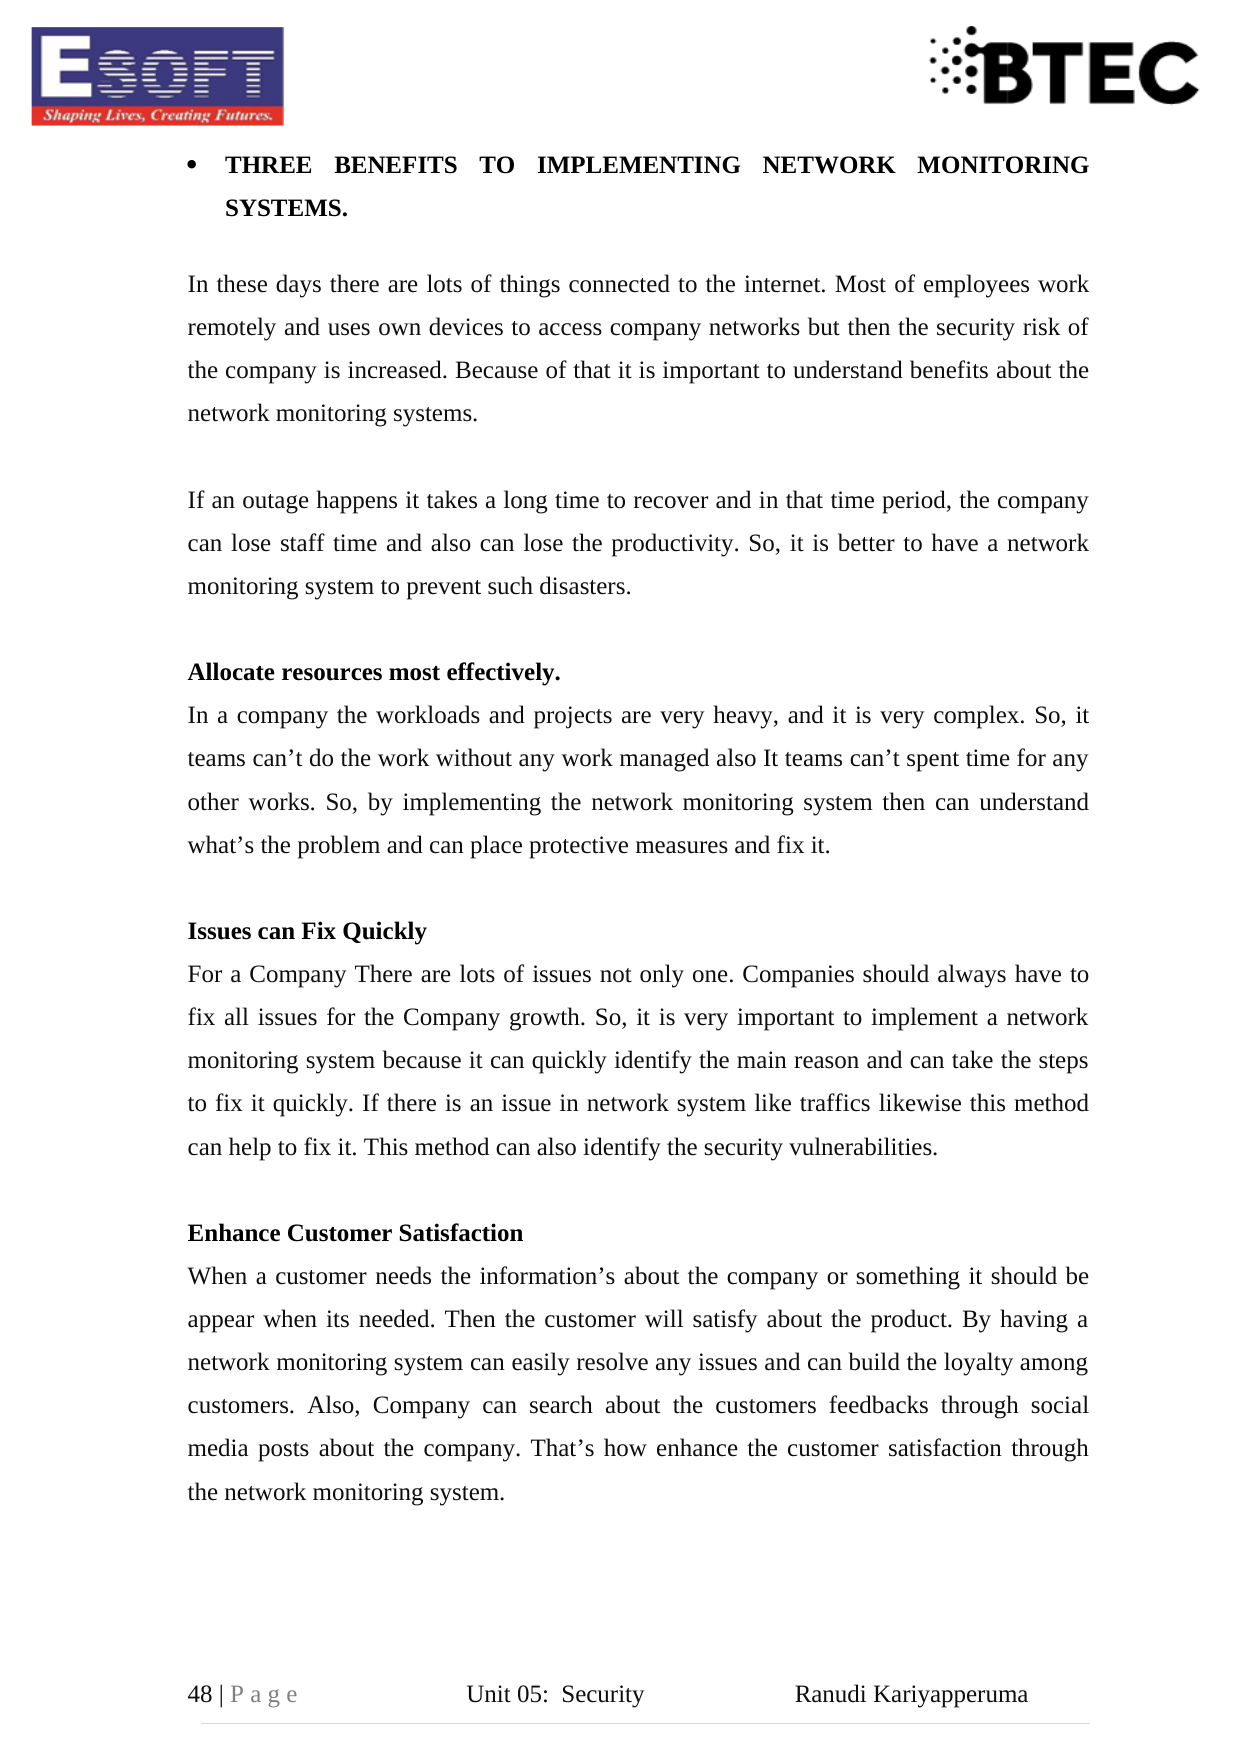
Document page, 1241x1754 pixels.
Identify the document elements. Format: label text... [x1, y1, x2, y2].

text If an outage happens it takes a long time to recover and in that time period, the company can lose staff time and also can lose the productivity. So, it is better to have a network monitoring system to prevent such disasters. [187, 485, 1090, 600]
text Issues can Fix Quickly [187, 916, 1090, 945]
text Enhance Customer Satisfaction [187, 1218, 1090, 1247]
text When a customer needs the information’s about the company or something it should be appear when its needed. Then the customer will satisfy about the product. By having a network monitoring system can easily resolve any issues and can build the loyalty among customers. Also, Company can search about the customers feedbacks through social media posts about the company. That’s how enhance the customer satisfaction through the network monitoring system. [187, 1261, 1090, 1505]
picture [31, 26, 1204, 128]
text Allocate resources most effectively. [187, 657, 1090, 686]
text For a Company There are lots of issues not only one. Companies should always have to fix all issues for the Company growth. So, it is very important to implement a network monitoring system because it can quickly identify the main reason and can take the steps to fix it quickly. If there is an issue in network system like traffics likewise this method can help to fix it. This method can also identify the security vulnerabilities. [187, 959, 1090, 1160]
subtitle Three benefits to implementing network monitoring systems. [187, 150, 1090, 222]
text In a company the workloads and projects are very heavy, and it is very complex. So, it teams can’t do the work without any work managed also It teams can’t spent time for any other works. So, by implementing the network monitoring system then can understand what’s the problem and can place protective measures and fix it. [187, 700, 1090, 858]
text In these days there are lots of things connected to the internet. Most of employees work remotely and uses own devices to access company networks but then the security risk of the company is increased. Because of that it is important to understand benefits about the network monitoring systems. [187, 269, 1090, 427]
